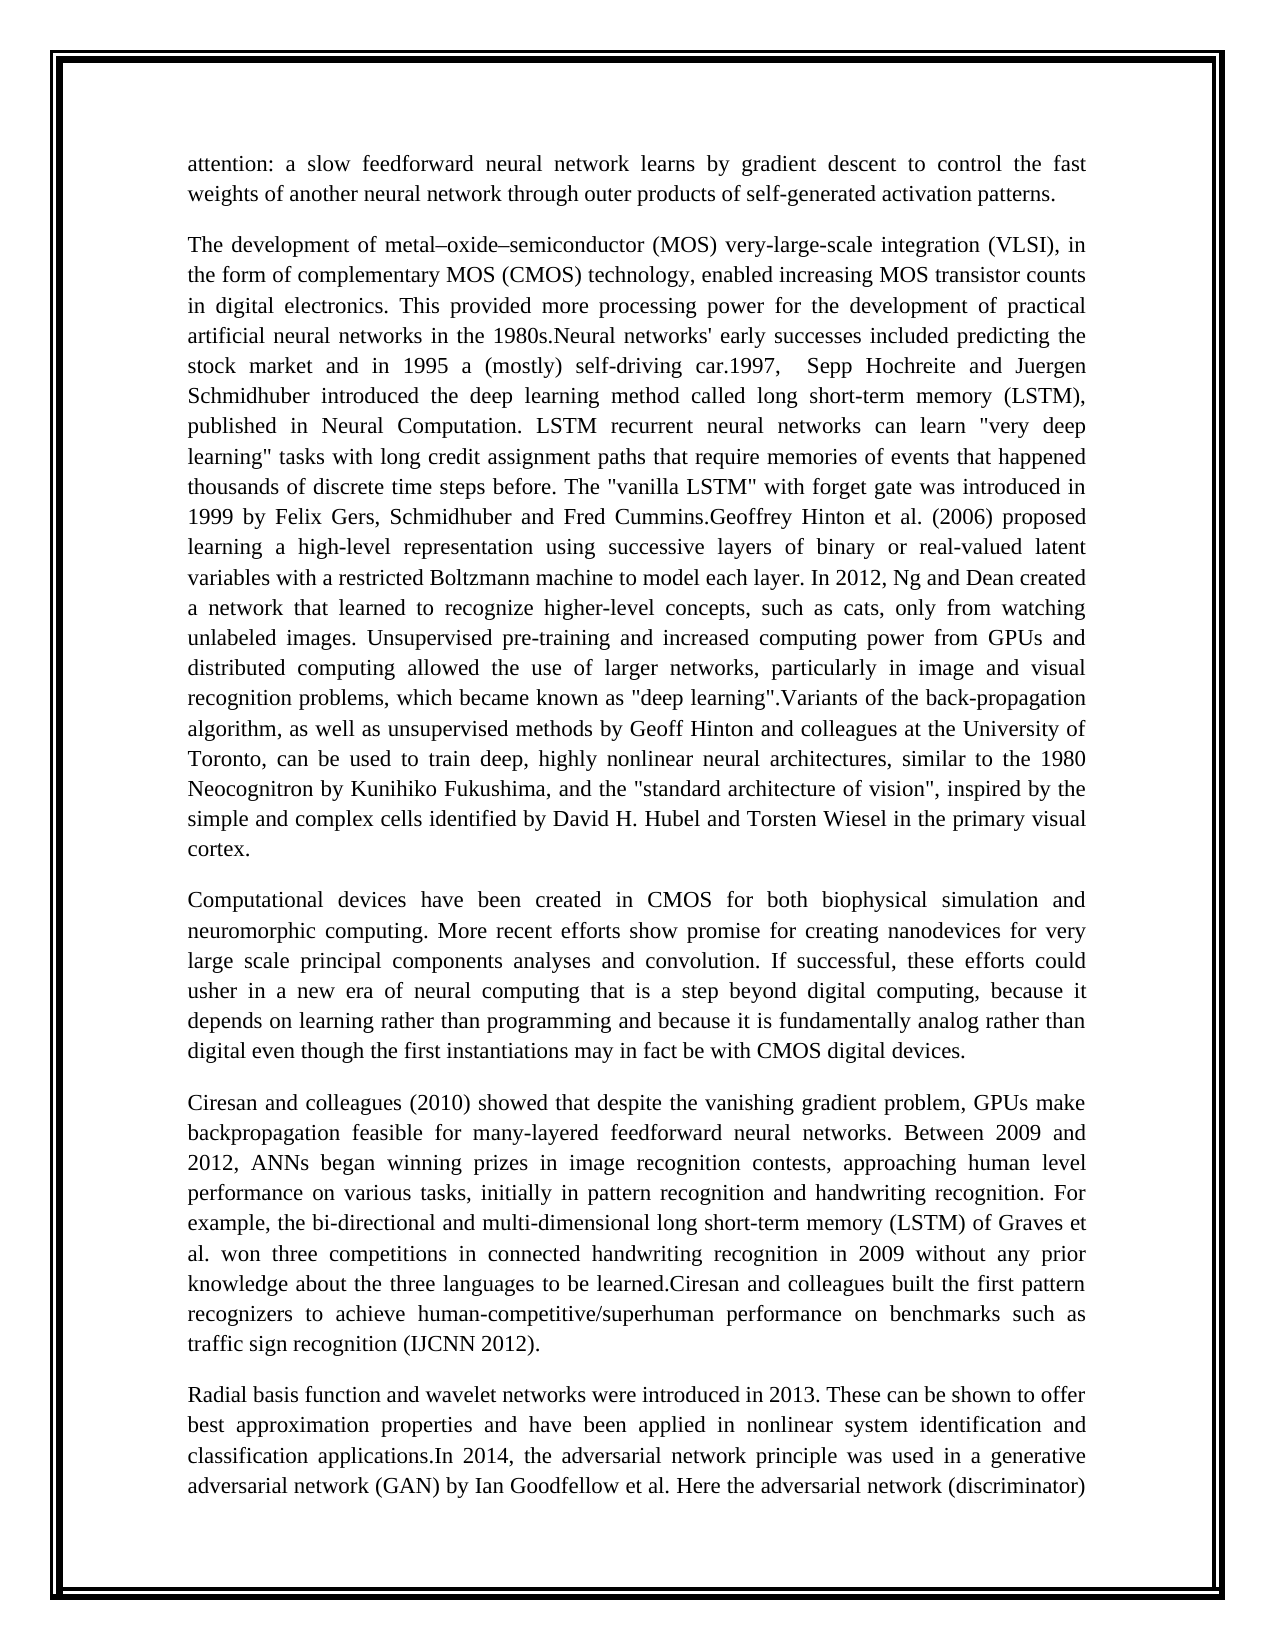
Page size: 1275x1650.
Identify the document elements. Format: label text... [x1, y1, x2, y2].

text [187, 1381, 1087, 1498]
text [187, 150, 1087, 207]
text Ciresan and colleagues (2010) showed that despite the vanishing gradient problem, GPUs make backpropagation feasible for many-layered feedforward neural networks. Between 2009 and 2012, ANNs began winning prizes in image recognition contests, approaching human level performance on various tasks, initially in pattern recognition and handwriting recognition. For example, the bi-directional and multi-dimensional long short-term memory (LSTM) of Graves et al. won three competitions in connected handwriting recognition in 2009 without any prior knowledge about the three languages to be learned.Ciresan and colleagues built the first pattern recognizers to achieve human-competitive/superhuman performance on benchmarks such as traffic sign recognition (IJCNN 2012). [187, 1088, 1087, 1357]
text Computational devices have been created in CMOS for both biophysical simulation and neuromorphic computing. More recent efforts show promise for creating nanodevices for very large scale principal components analyses and convolution. If successful, these efforts could usher in a new era of neural computing that is a step beyond digital computing, because it depends on learning rather than programming and because it is fundamentally analog rather than digital even though the first instantiations may in fact be with CMOS digital devices. [187, 886, 1087, 1064]
text The development of metal–oxide–semiconductor (MOS) very-large-scale integration (VLSI), in the form of complementary MOS (CMOS) technology, enabled increasing MOS transistor counts in digital electronics. This provided more processing power for the development of practical artificial neural networks in the 1980s.Neural networks' early successes included predicting the stock market and in 1995 a (mostly) self-driving car.1997, Sepp Hochreite and Juergen Schmidhuber introduced the deep learning method called long short-term memory (LSTM), published in Neural Computation. LSTM recurrent neural networks can learn "very deep learning" tasks with long credit assignment paths that require memories of events that happened thousands of discrete time steps before. The "vanilla LSTM" with forget gate was introduced in 1999 by Felix Gers, Schmidhuber and Fred Cummins.Geoffrey Hinton et al. (2006) proposed learning a high-level representation using successive layers of binary or real-valued latent variables with a restricted Boltzmann machine to model each layer. In 2012, Ng and Dean created a network that learned to recognize higher-level concepts, such as cats, only from watching unlabeled images. Unsupervised pre-training and increased computing power from GPUs and distributed computing allowed the use of larger networks, particularly in image and visual recognition problems, which became known as "deep learning".Variants of the back-propagation algorithm, as well as unsupervised methods by Geoff Hinton and colleagues at the University of Toronto, can be used to train deep, highly nonlinear neural architectures, similar to the 1980 Neocognitron by Kunihiko Fukushima, and the "standard architecture of vision", inspired by the simple and complex cells identified by David H. Hubel and Torsten Wiesel in the primary visual cortex. [187, 231, 1087, 862]
